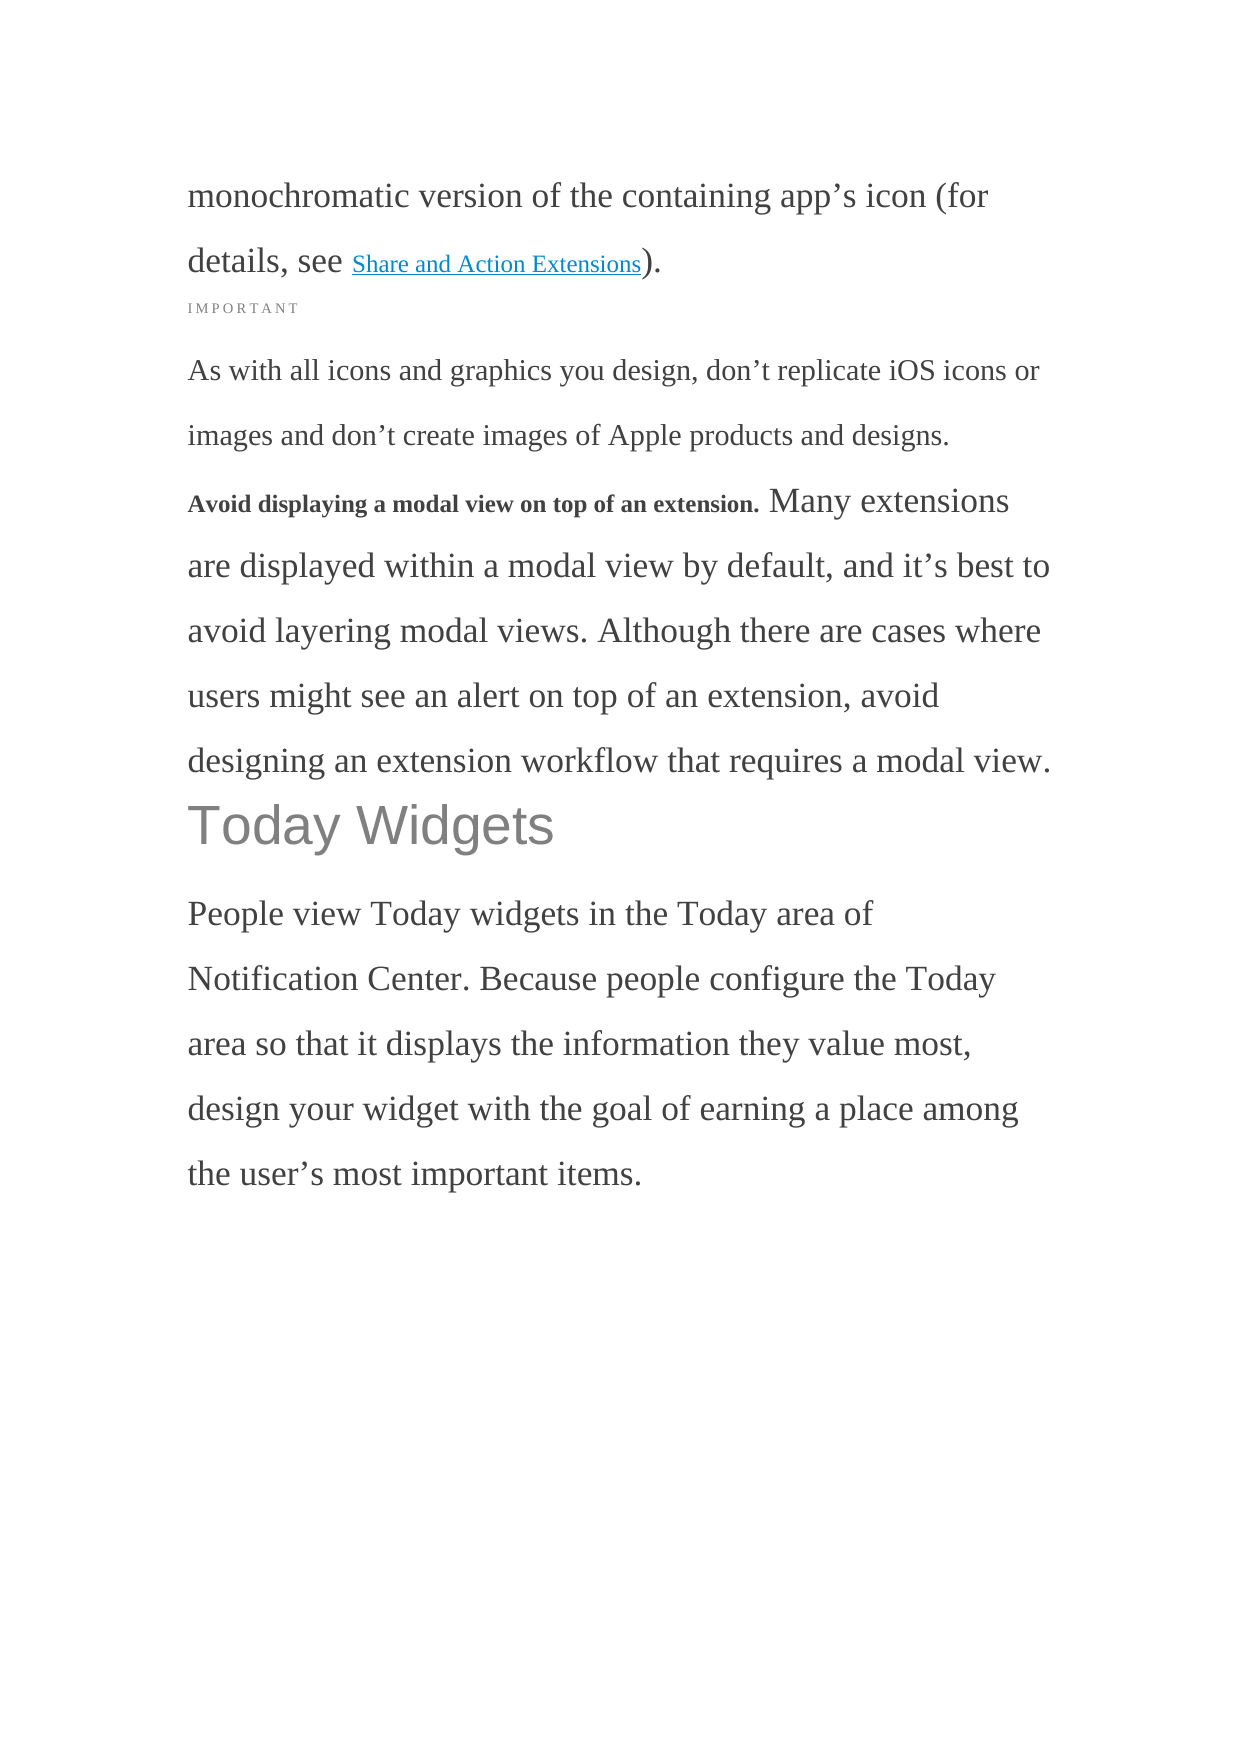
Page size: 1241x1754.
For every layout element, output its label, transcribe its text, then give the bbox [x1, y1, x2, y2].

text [187, 162, 1053, 292]
text Avoid displaying a modal view on top of an extension. Many extensions are displayed within a modal view by default, and it’s best to avoid layering modal views. Although there are cases where users might see an alert on top of an extension, avoid designing an extension workflow that requires a modal view. [187, 467, 1053, 792]
text IMPORTANT [187, 292, 1053, 324]
text Today Widgets [187, 792, 1053, 857]
text As with all icons and graphics you design, don’t replicate iOS icons or images and don’t create images of Apple products and designs. [187, 337, 1053, 467]
text People view Today widgets in the Today area of Notification Center. Because people configure the Today area so that it displays the information they value most, design your widget with the goal of earning a place among the user’s most important items. [187, 880, 1053, 1205]
